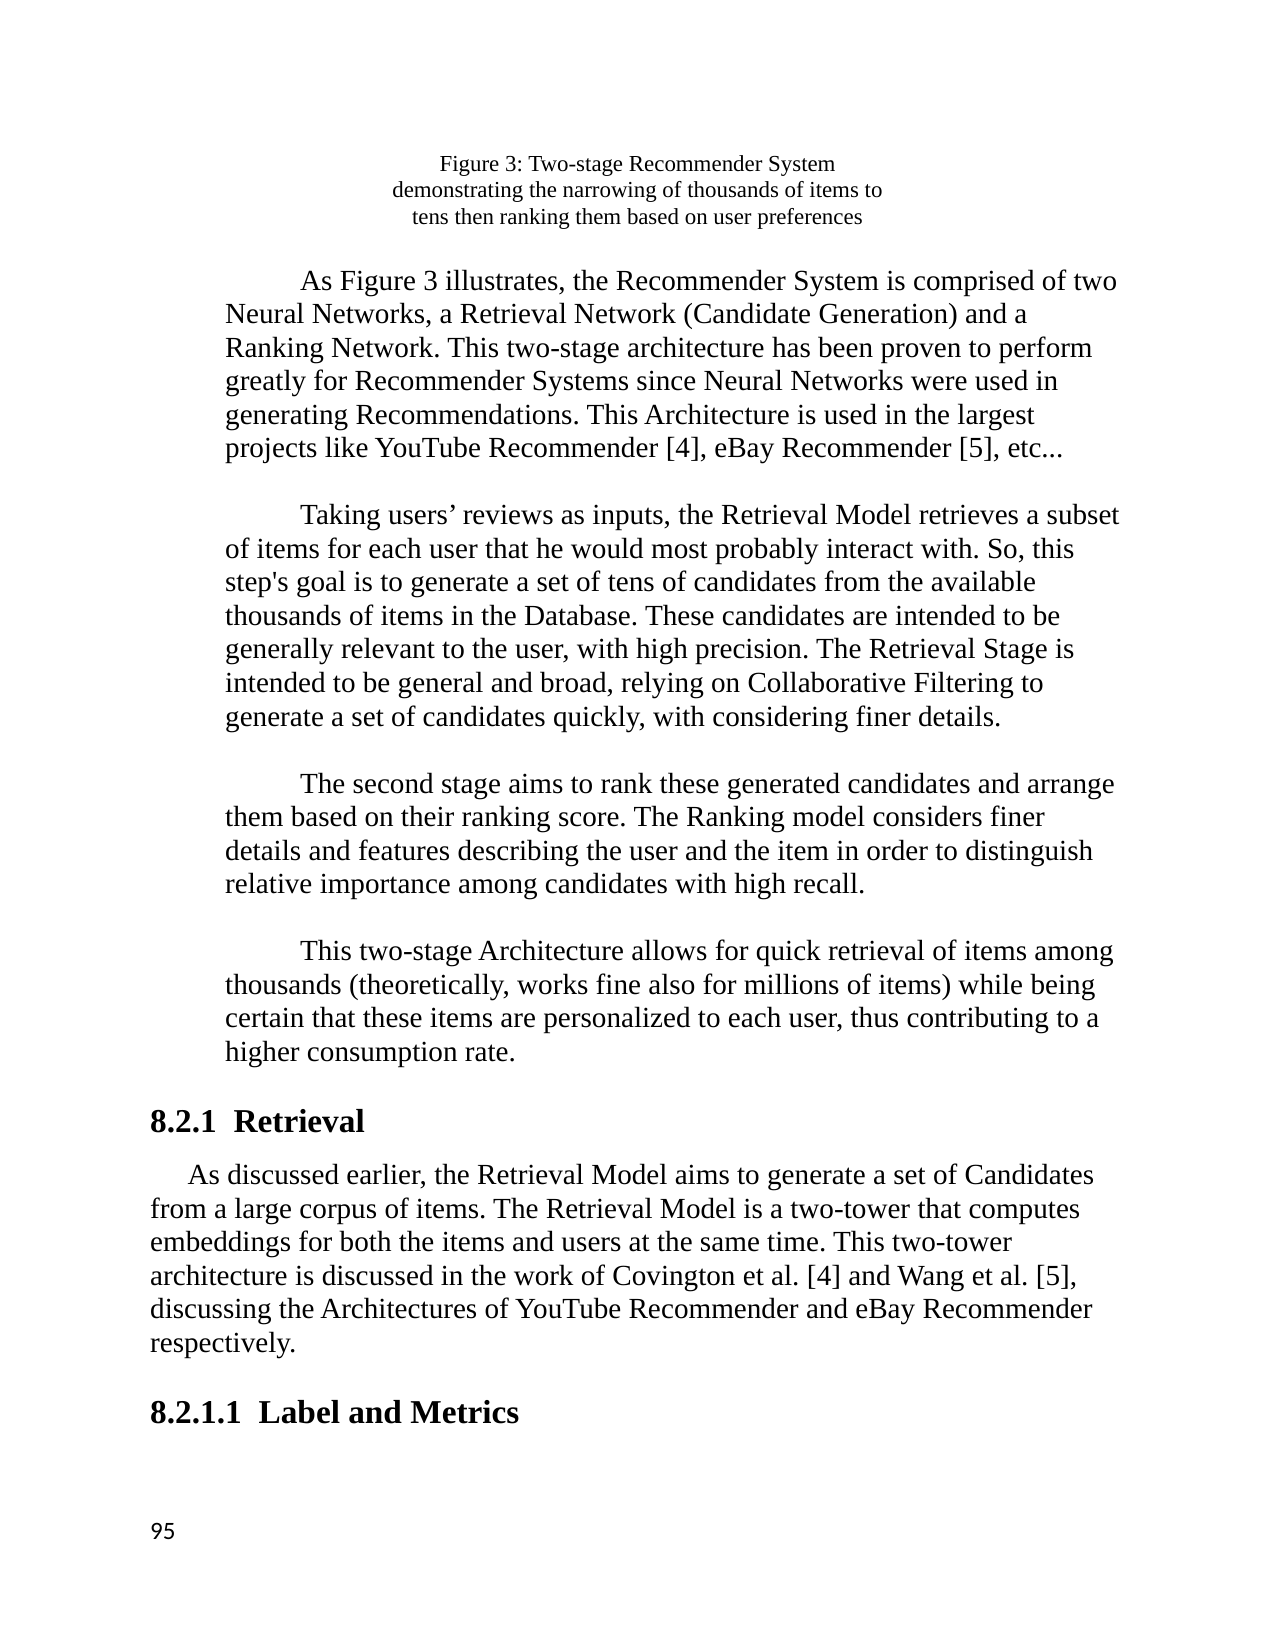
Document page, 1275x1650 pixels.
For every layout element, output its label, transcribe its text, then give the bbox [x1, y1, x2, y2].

text 8.2.1 Retrieval [150, 1101, 1125, 1139]
text Figure 3: Two-stage Recommender System [150, 150, 1125, 176]
text As discussed earlier, the Retrieval Model aims to generate a set of Candidates from a large corpus of items. The Retrieval Model is a two-tower that computes embeddings for both the items and users at the same time. This two-tower architecture is discussed in the work of Covington et al. [4] and Wang et al. [5], discussing the Architectures of YouTube Recommender and eBay Recommender respectively. [150, 1157, 1125, 1359]
text As Figure 3 illustrates, the Recommender System is comprised of two Neural Networks, a Retrieval Network (Candidate Generation) and a Ranking Network. This two-stage architecture has been proven to perform greatly for Recommender Systems since Neural Networks were used in generating Recommendations. This Architecture is used in the largest projects like YouTube Recommender [4], eBay Recommender [5], etc... [225, 263, 1125, 464]
text 8.2.1.1 Label and Metrics [150, 1392, 1125, 1431]
text tens then ranking them based on user preferences [150, 203, 1125, 229]
text demonstrating the narrowing of thousands of items to [150, 176, 1125, 203]
text This two-stage Architecture allows for quick retrieval of items among thousands (theoretically, works fine also for millions of items) while being certain that these items are personalized to each user, thus contributing to a higher consumption rate. [225, 933, 1125, 1068]
text Taking users’ reviews as inputs, the Retrieval Model retrieves a subset of items for each user that he would most probably interact with. So, this step's goal is to generate a set of tens of candidates from the available thousands of items in the Database. These candidates are intended to be generally relevant to the user, with high precision. The Retrieval Stage is intended to be general and broad, relying on Collaborative Filtering to generate a set of candidates quickly, with considering finer details. [225, 497, 1125, 732]
text The second stage aims to rank these generated candidates and arrange them based on their ranking score. The Ranking model considers finer details and features describing the user and the item in order to distinguish relative importance among candidates with high recall. [225, 766, 1125, 900]
